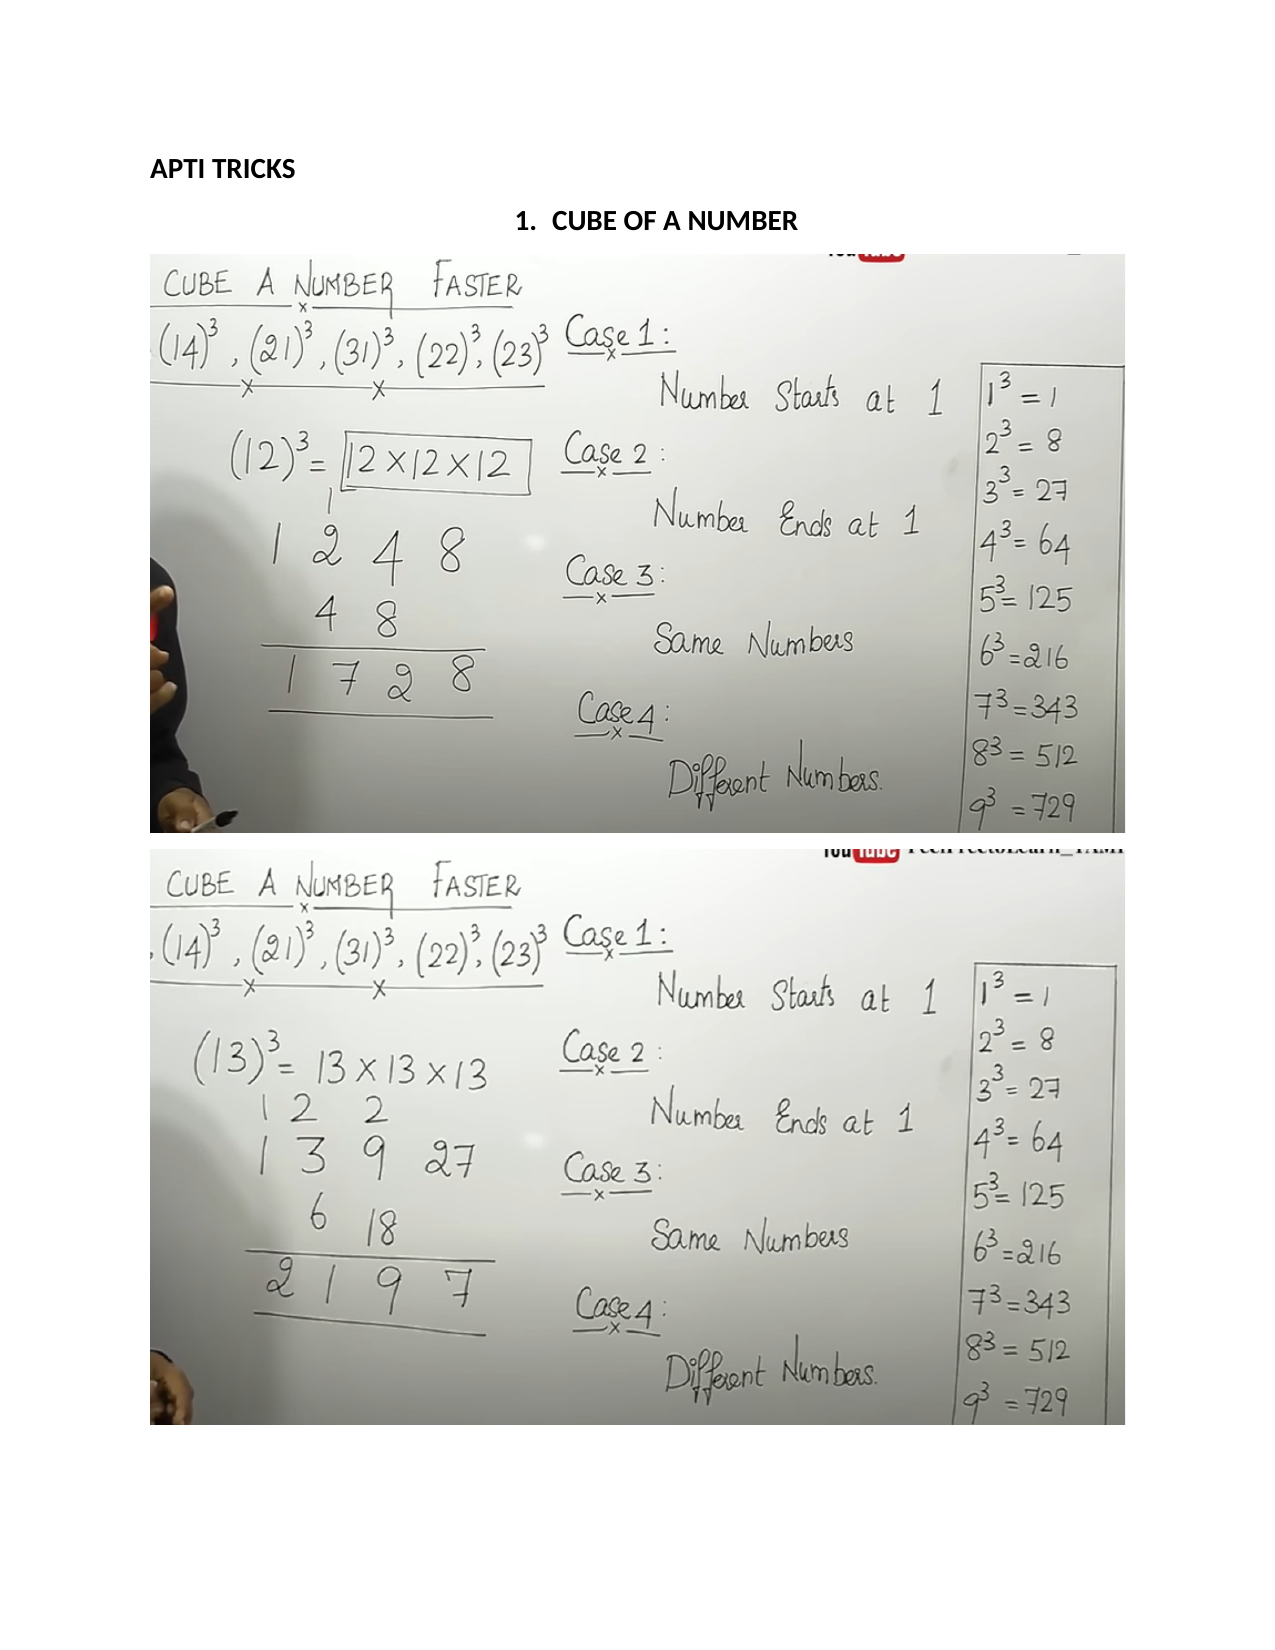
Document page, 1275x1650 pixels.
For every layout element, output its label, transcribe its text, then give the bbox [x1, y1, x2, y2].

picture [150, 849, 1125, 1425]
text APTI TRICKS [150, 150, 1125, 186]
list CUBE OF A NUMBER [187, 202, 1125, 238]
picture [150, 254, 1125, 833]
